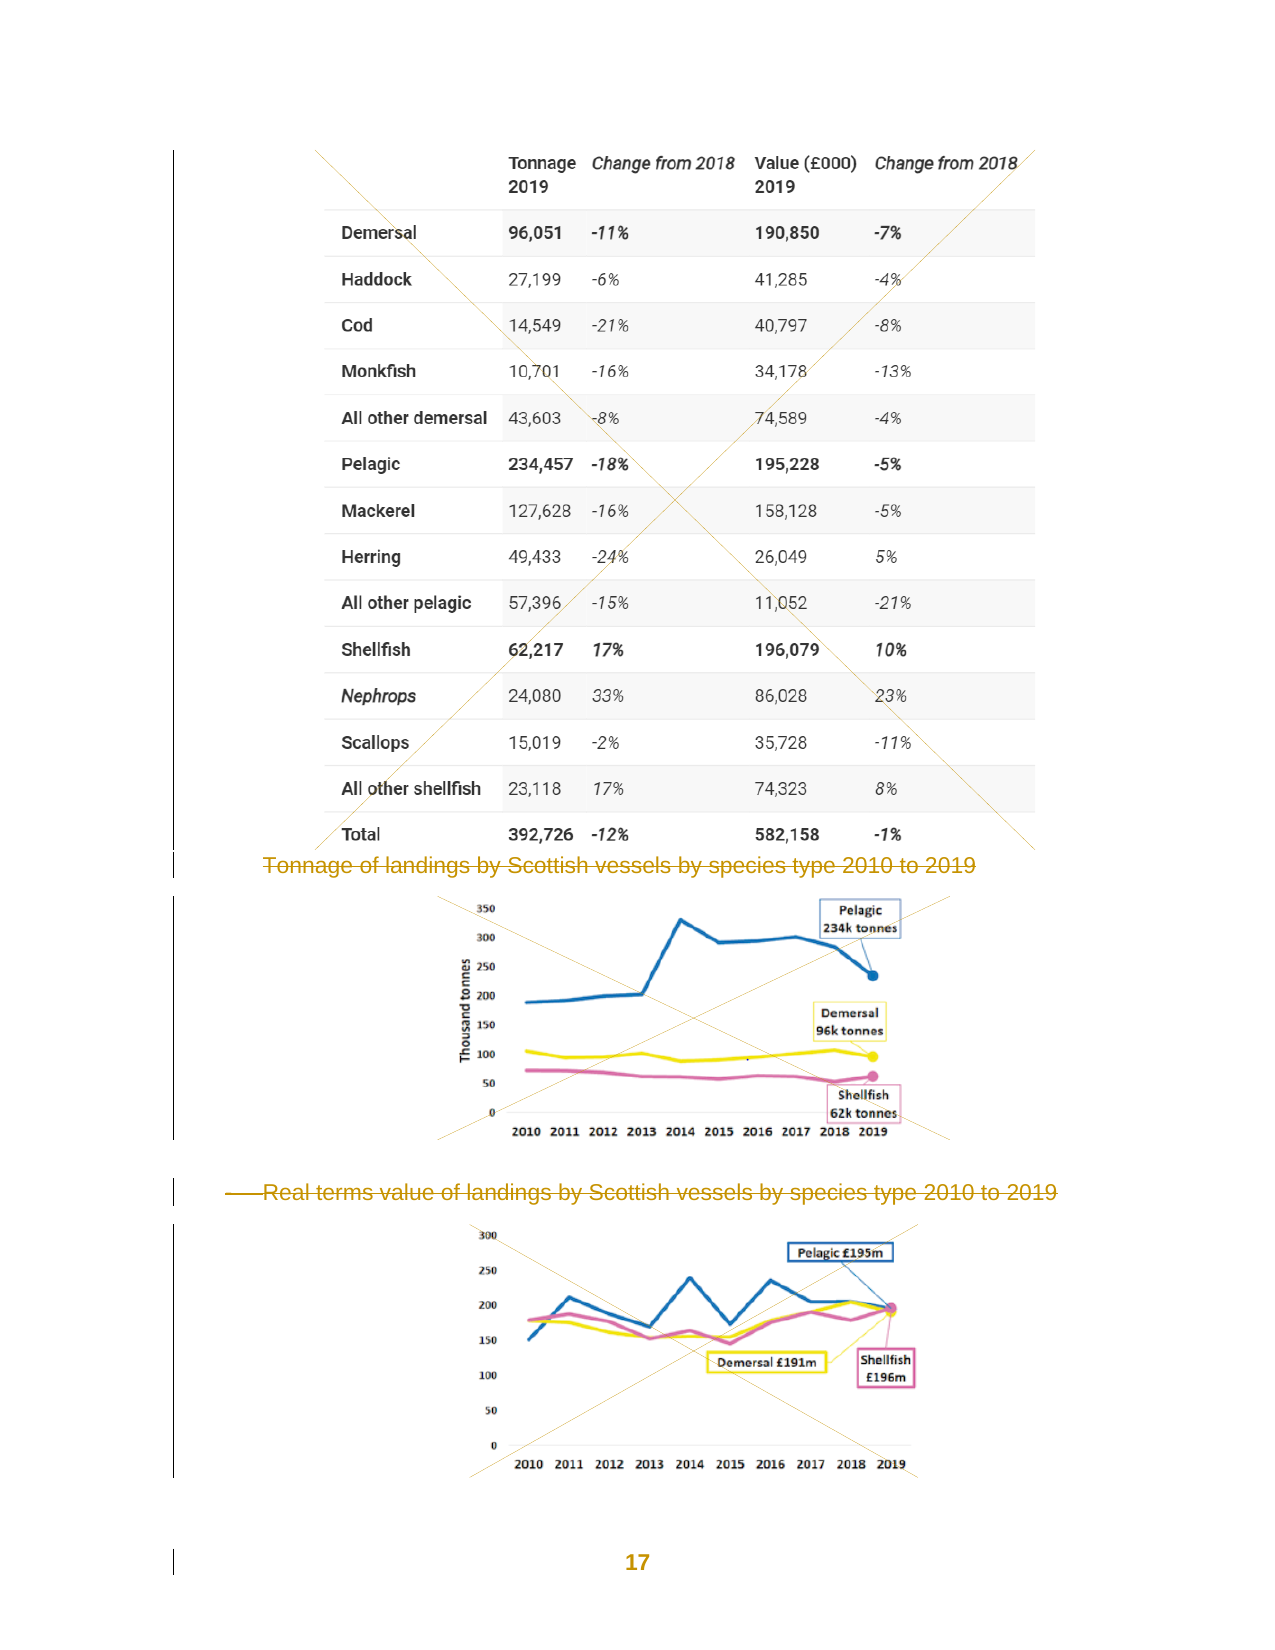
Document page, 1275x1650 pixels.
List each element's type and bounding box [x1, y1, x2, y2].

picture [440, 896, 948, 1017]
picture [316, 502, 1034, 850]
picture [677, 151, 1036, 849]
picture [314, 151, 673, 849]
picture [440, 1019, 947, 1140]
picture [471, 1352, 916, 1478]
picture [696, 896, 951, 1140]
picture [437, 897, 691, 1139]
picture [471, 1224, 916, 1350]
picture [317, 150, 1033, 498]
picture [469, 1225, 691, 1477]
picture [696, 1226, 918, 1476]
